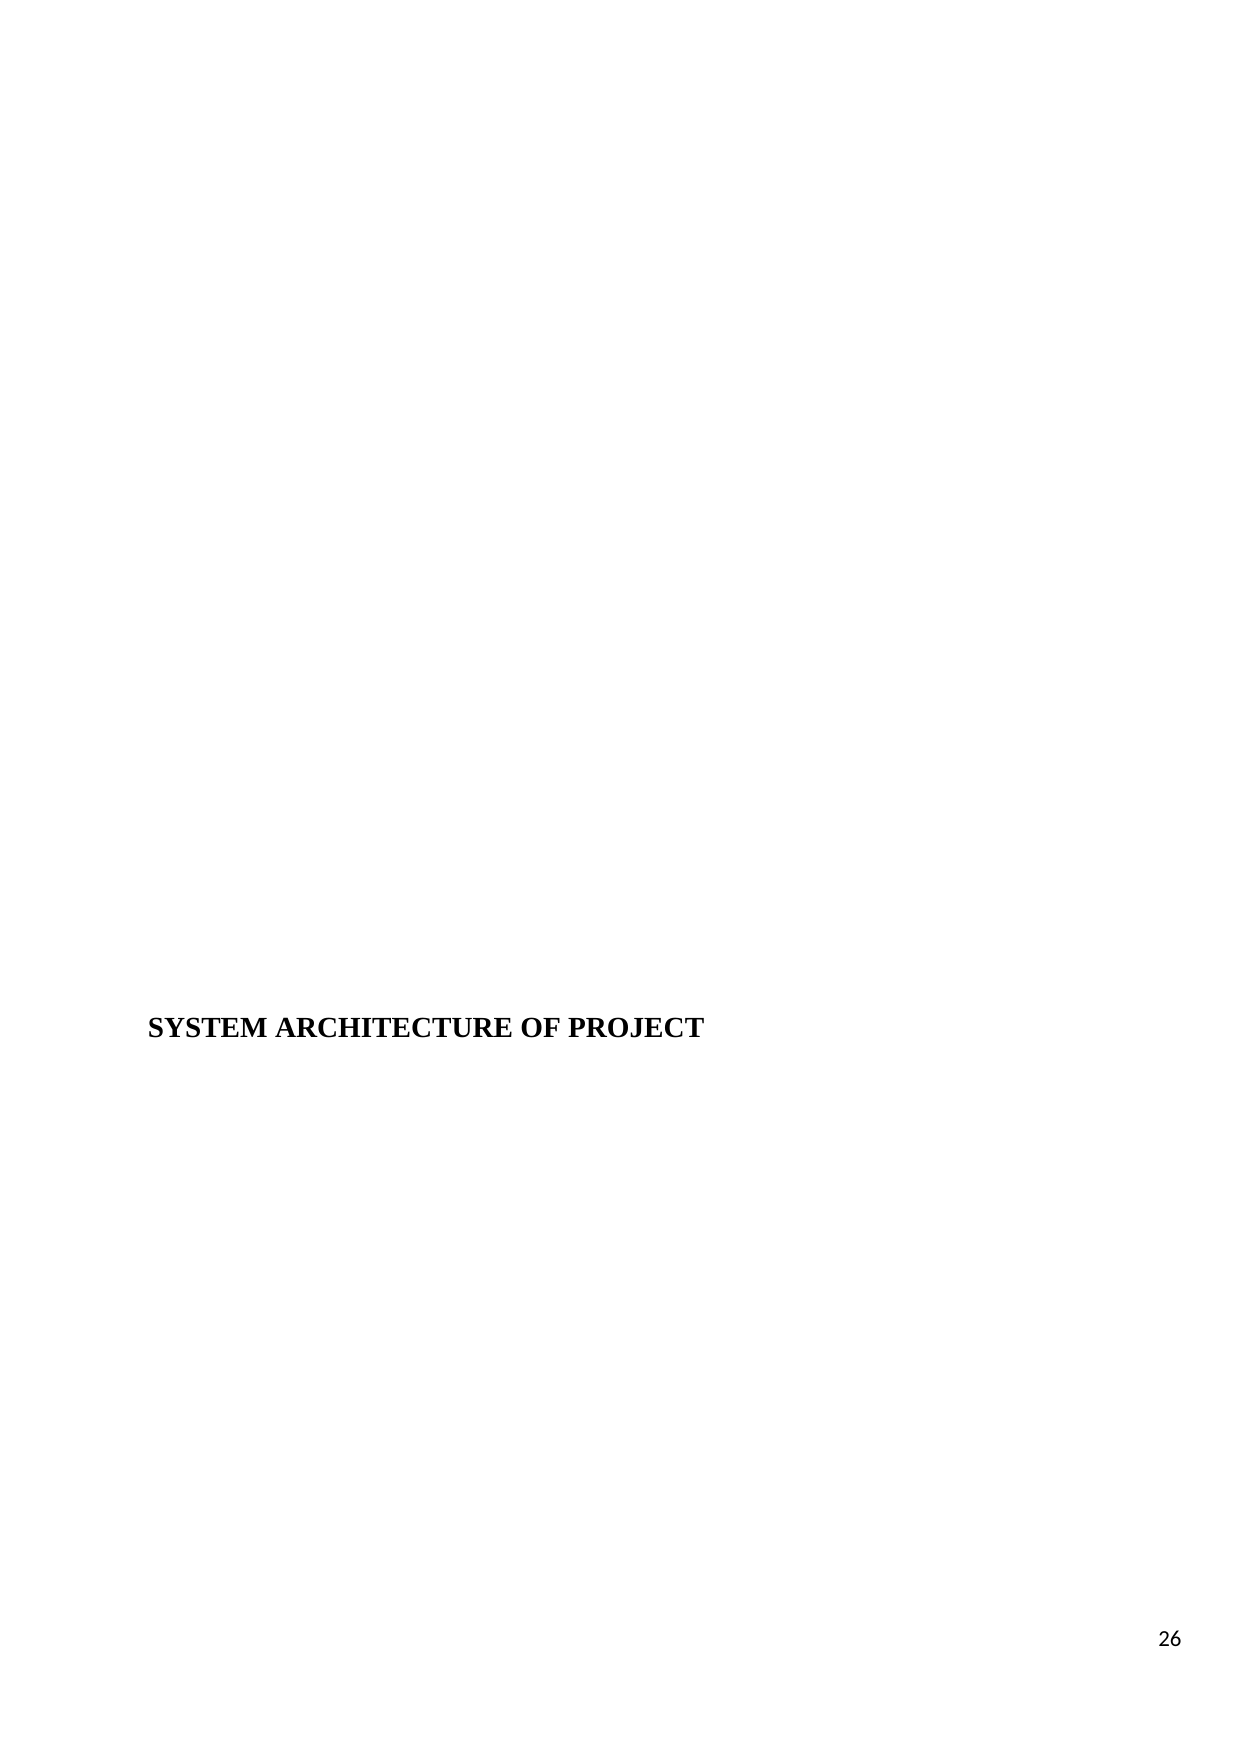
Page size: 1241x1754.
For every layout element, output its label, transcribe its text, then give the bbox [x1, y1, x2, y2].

text SYSTEM ARCHITECTURE OF PROJECT [148, 1010, 1181, 1043]
